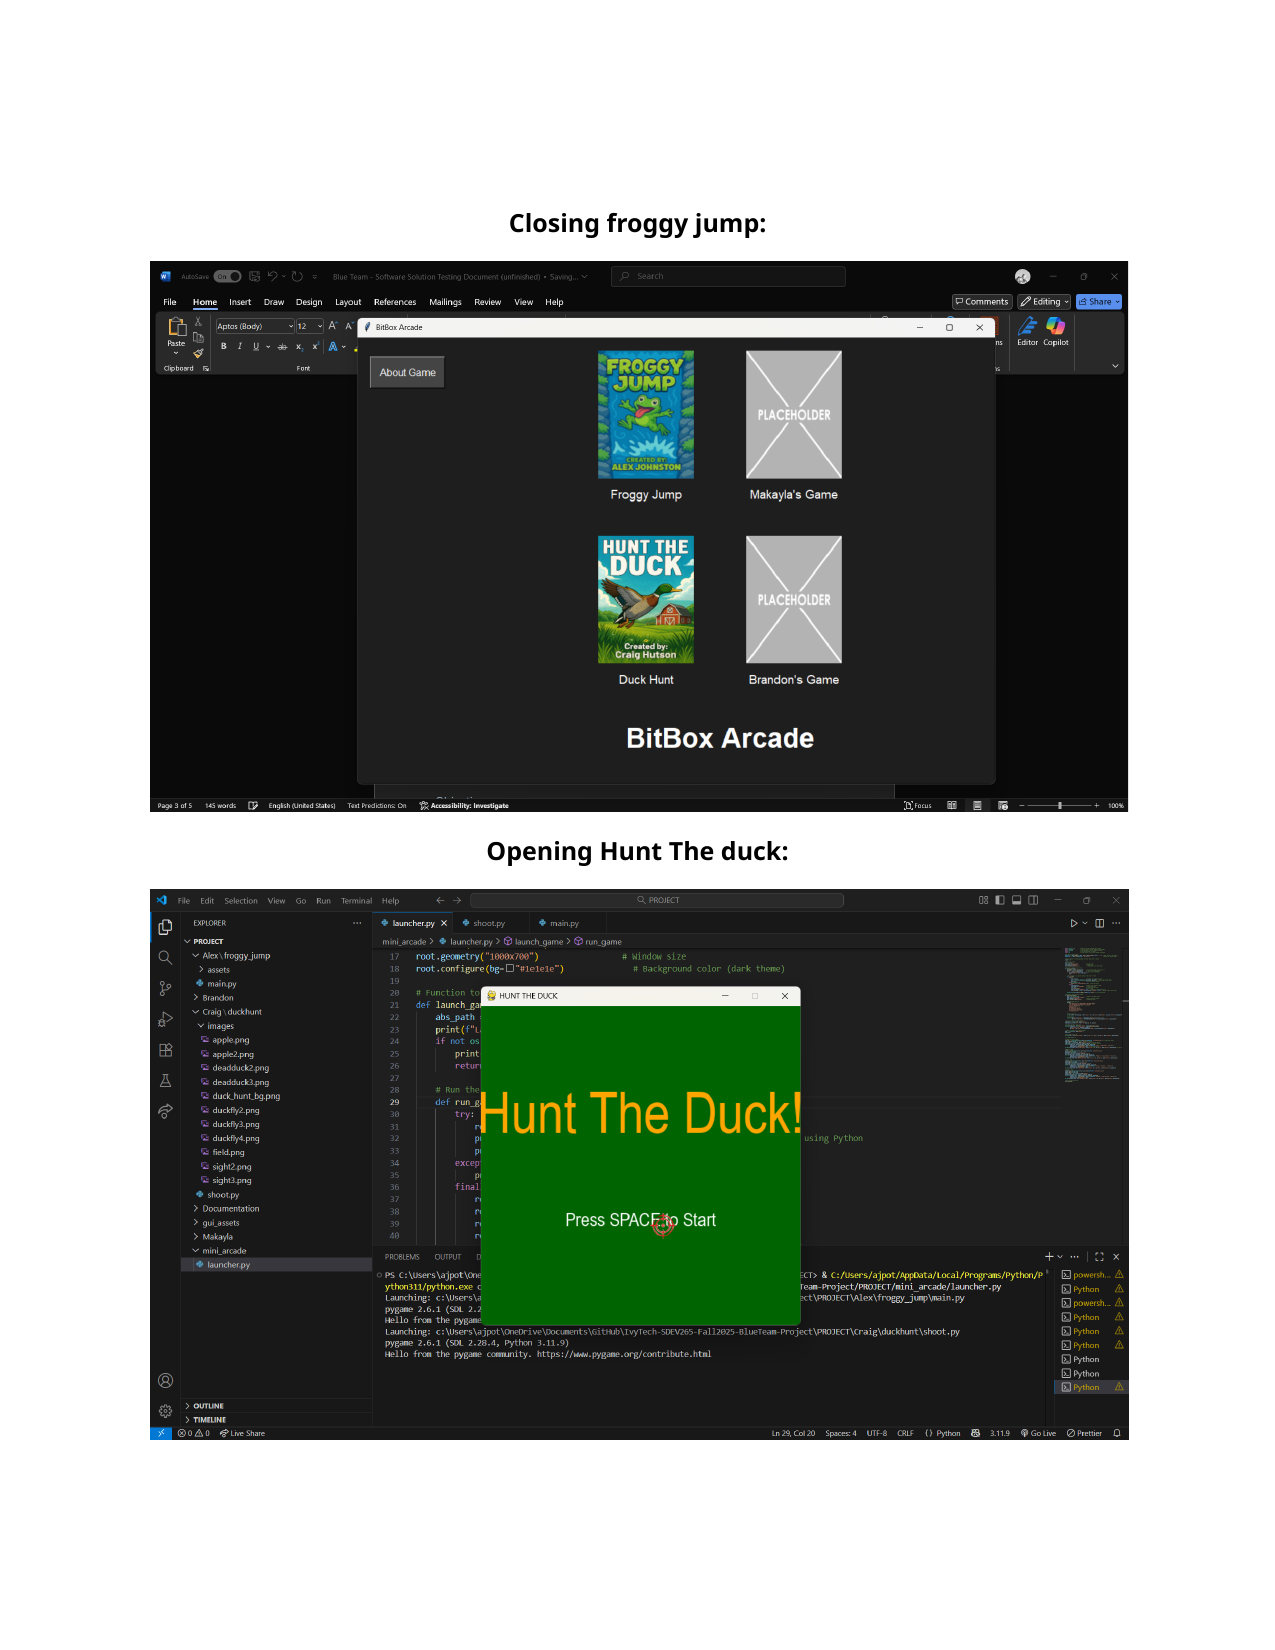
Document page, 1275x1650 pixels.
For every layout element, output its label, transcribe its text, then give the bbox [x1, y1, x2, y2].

picture [150, 261, 1129, 812]
text Opening Hunt The duck: [150, 833, 1125, 867]
picture [150, 889, 1129, 1440]
text Closing froggy jump: [150, 206, 1125, 240]
